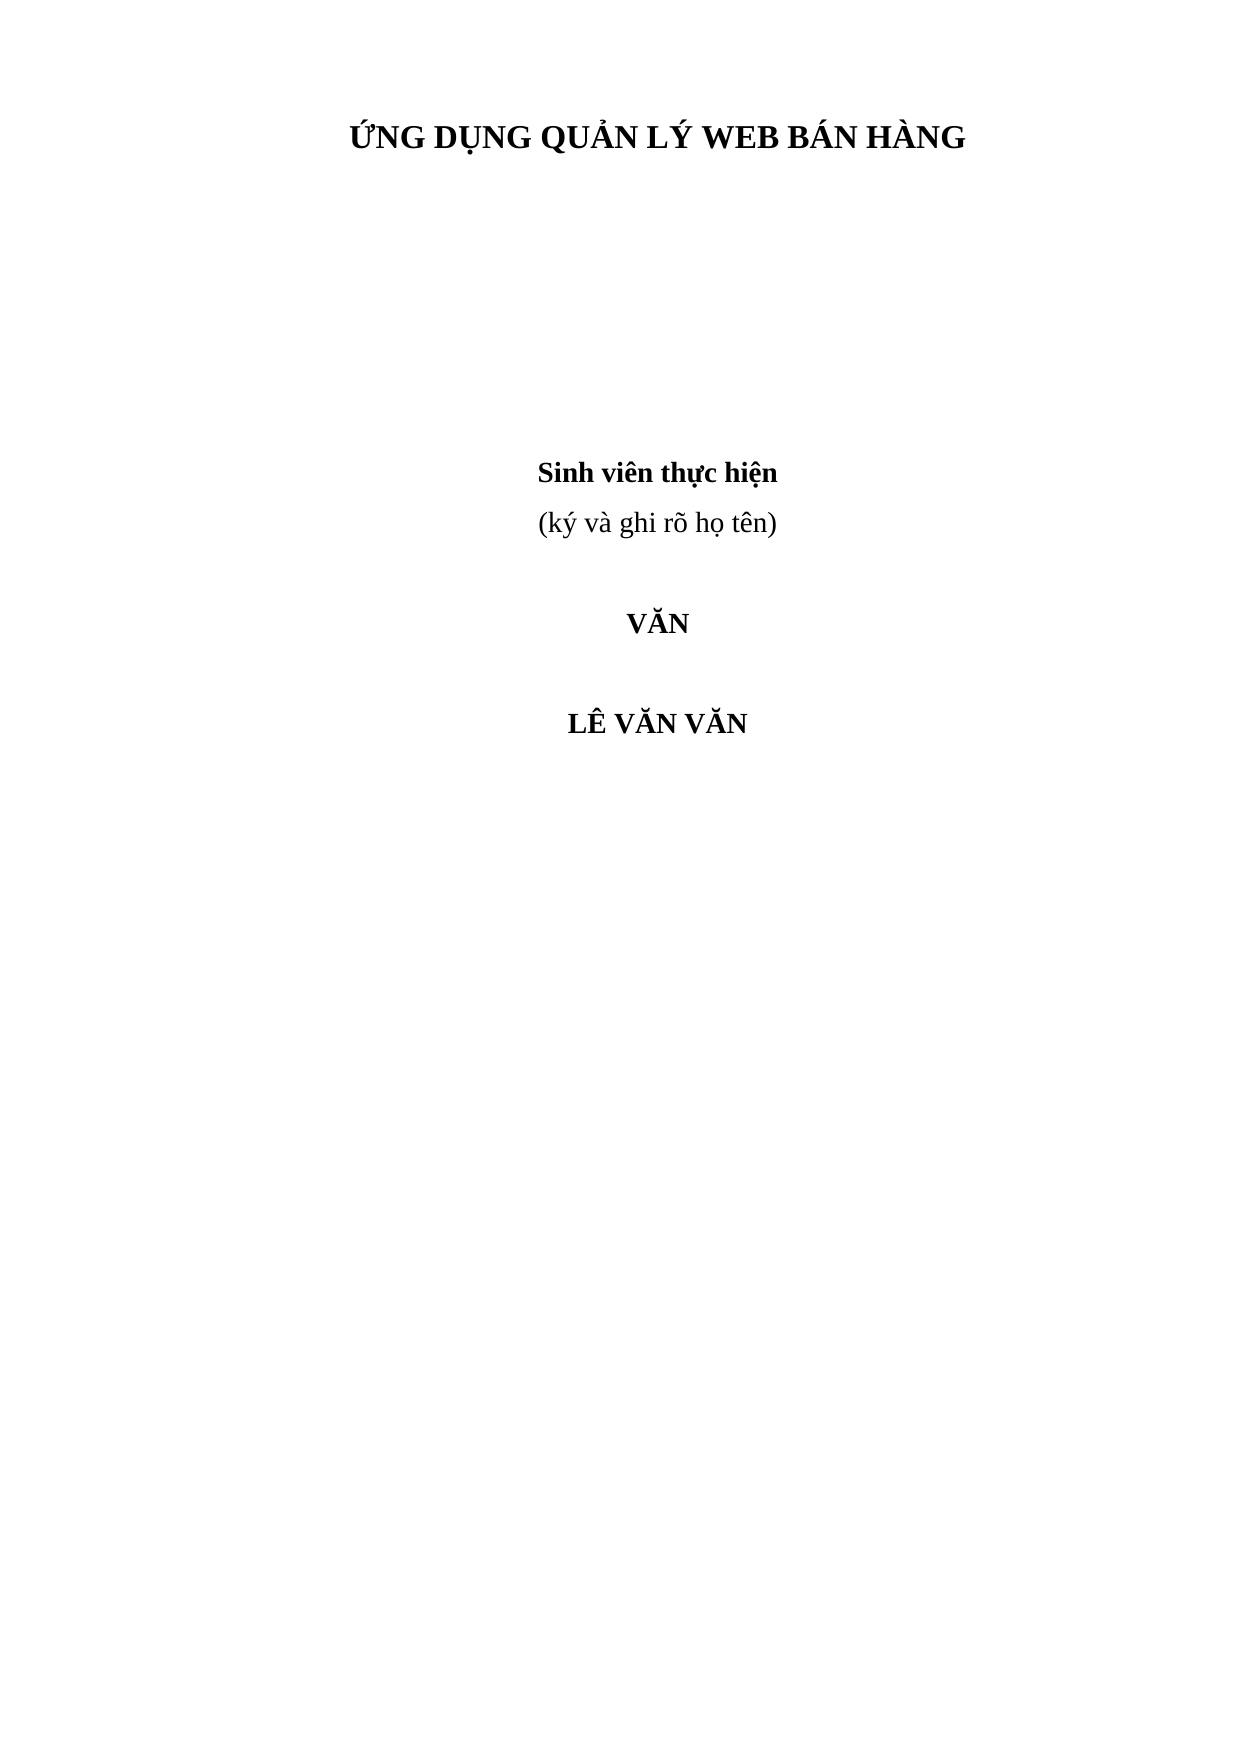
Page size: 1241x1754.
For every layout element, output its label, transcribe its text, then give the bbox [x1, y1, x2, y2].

text Sinh viên thực hiện (ký và ghi rõ họ tên) [180, 455, 1135, 539]
text ỨNG DỤNG QUẢN LÝ WEB BÁN HÀNG [180, 117, 1135, 156]
text LÊ VĂN VĂN [180, 707, 1135, 740]
text VĂN [180, 606, 1135, 639]
